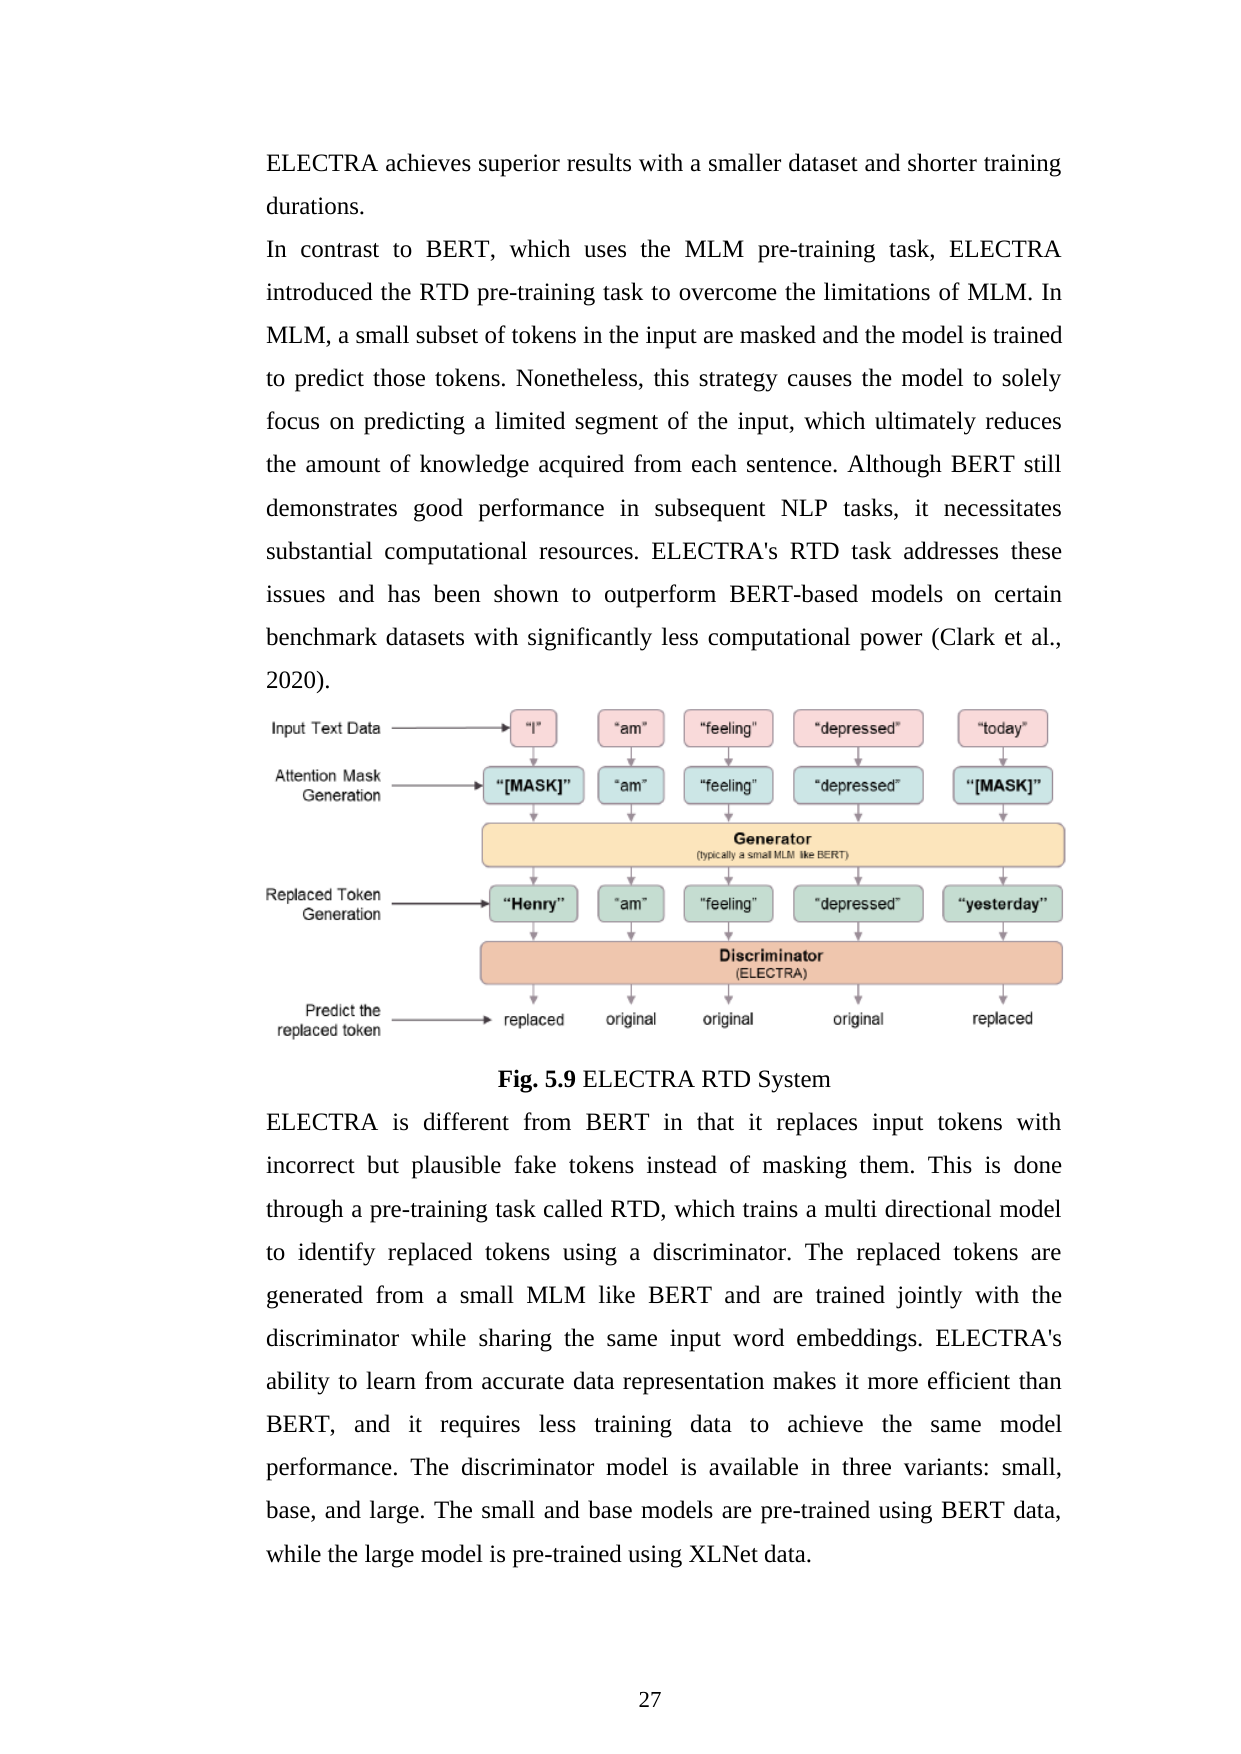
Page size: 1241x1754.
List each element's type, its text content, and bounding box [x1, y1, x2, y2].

text In contrast to BERT, which uses the MLM pre-training task, ELECTRA introduced the RTD pre-training task to overcome the limitations of MLM. In MLM, a small subset of tokens in the input are masked and the model is trained to predict those tokens. Nonetheless, this strategy causes the model to solely focus on predicting a limited segment of the input, which ultimately reduces the amount of knowledge acquired from each sentence. Although BERT still demonstrates good performance in subsequent NLP tasks, it necessitates substantial computational resources. ELECTRA's RTD task addresses these issues and has been shown to outperform BERT-based models on certain benchmark datasets with significantly less computational power (Clark et al., 2020). [266, 234, 1063, 694]
text ELECTRA is different from BERT in that it replaces input tokens with incorrect but plausible fake tokens instead of masking them. This is done through a pre-training task called RTD, which trains a multi directional model to identify replaced tokens using a discriminator. The replaced tokens are generated from a small MLM like BERT and are trained jointly with the discriminator while sharing the same input word embeddings. ELECTRA's ability to learn from accurate data representation makes it more efficient than BERT, and it requires less training data to achieve the same model performance. The discriminator model is available in three variants: small, base, and large. The small and base models are pre-trained using BERT data, while the large model is pre-trained using XLNet data. [266, 1107, 1063, 1567]
picture [265, 708, 1068, 1052]
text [266, 148, 1063, 219]
text Fig. 5.9 ELECTRA RTD System [266, 1064, 1063, 1093]
